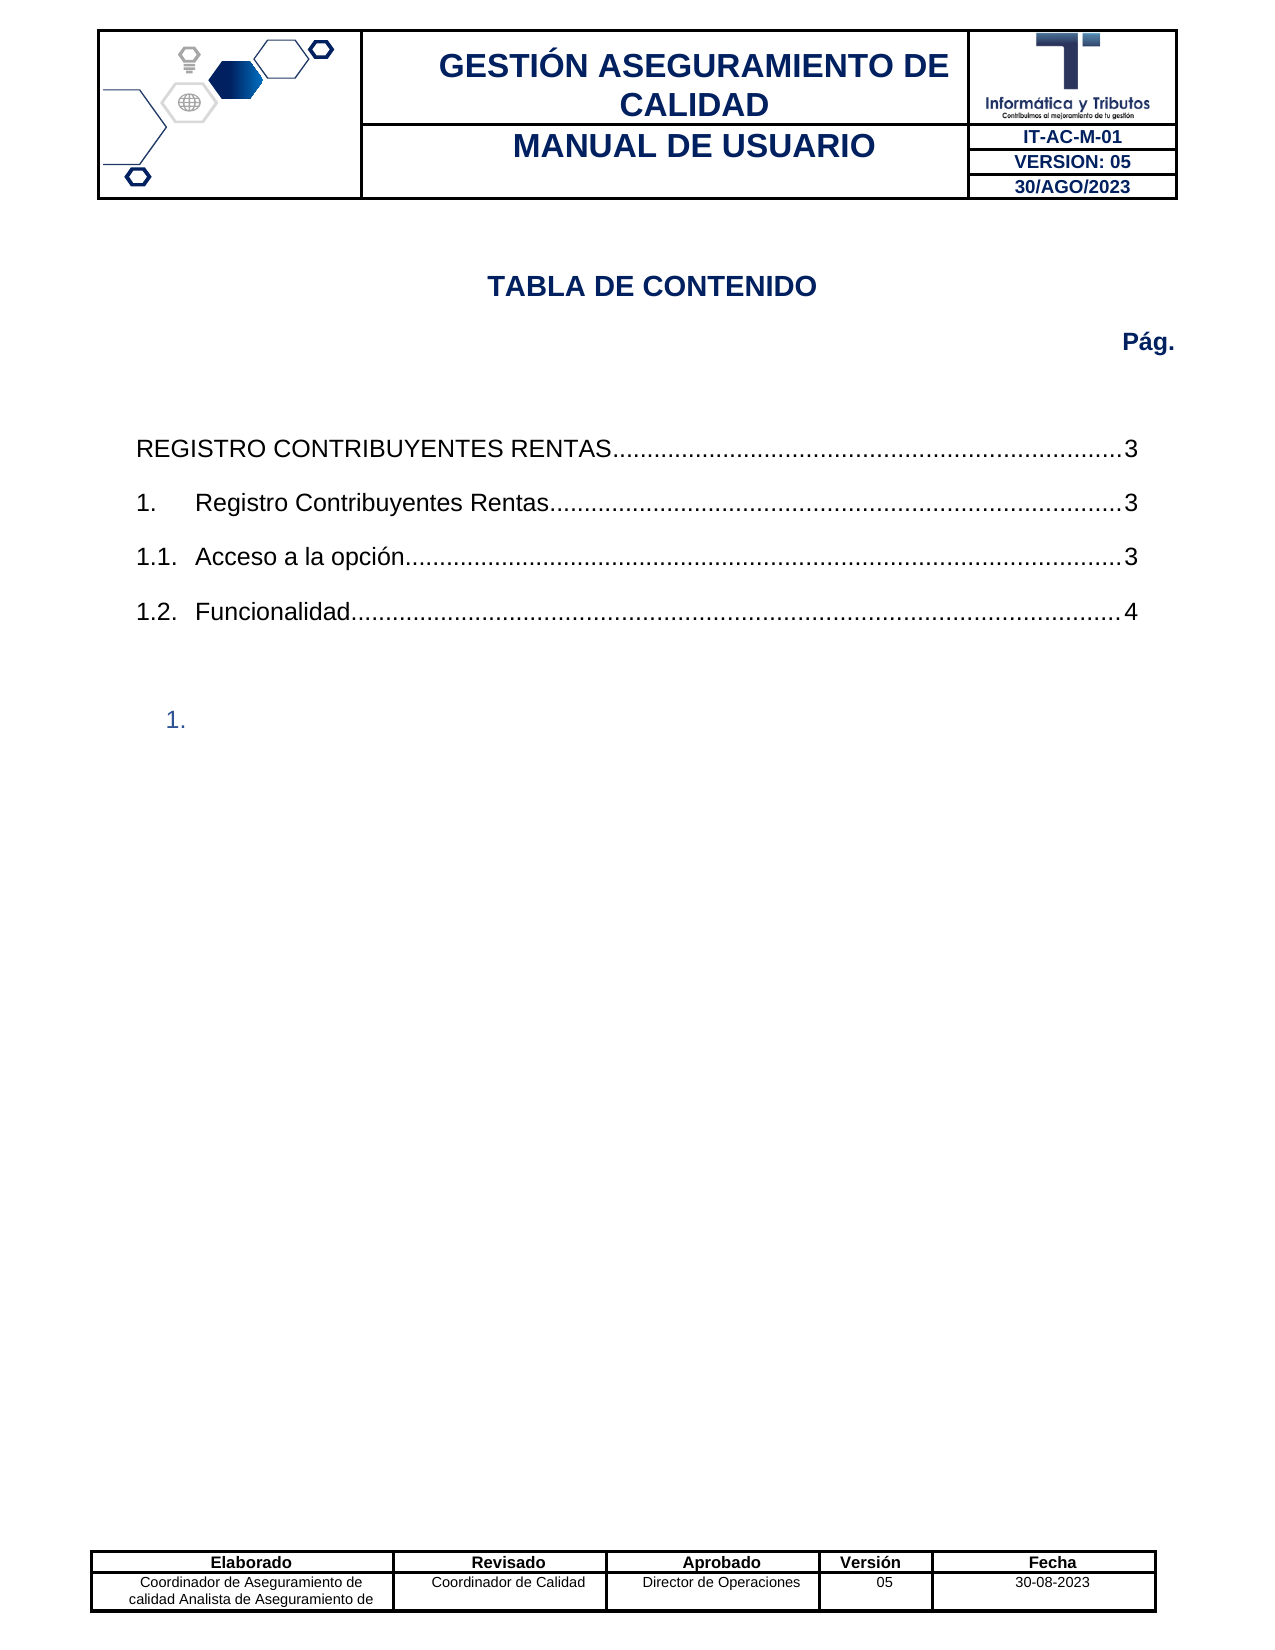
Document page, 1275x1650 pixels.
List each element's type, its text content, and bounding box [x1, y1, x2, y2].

text TABLA DE CONTENIDO [165, 269, 1139, 302]
text 1. Registro Contribuyentes Rentas 3 [136, 488, 1139, 517]
picture [985, 32, 1150, 120]
text 1.1. Acceso a la opción 3 [136, 542, 1139, 571]
text REGISTRO CONTRIBUYENTES RENTAS 3 [136, 434, 1139, 463]
text Pág. [165, 327, 1139, 356]
text 1.2. Funcionalidad 4 [136, 597, 1139, 626]
